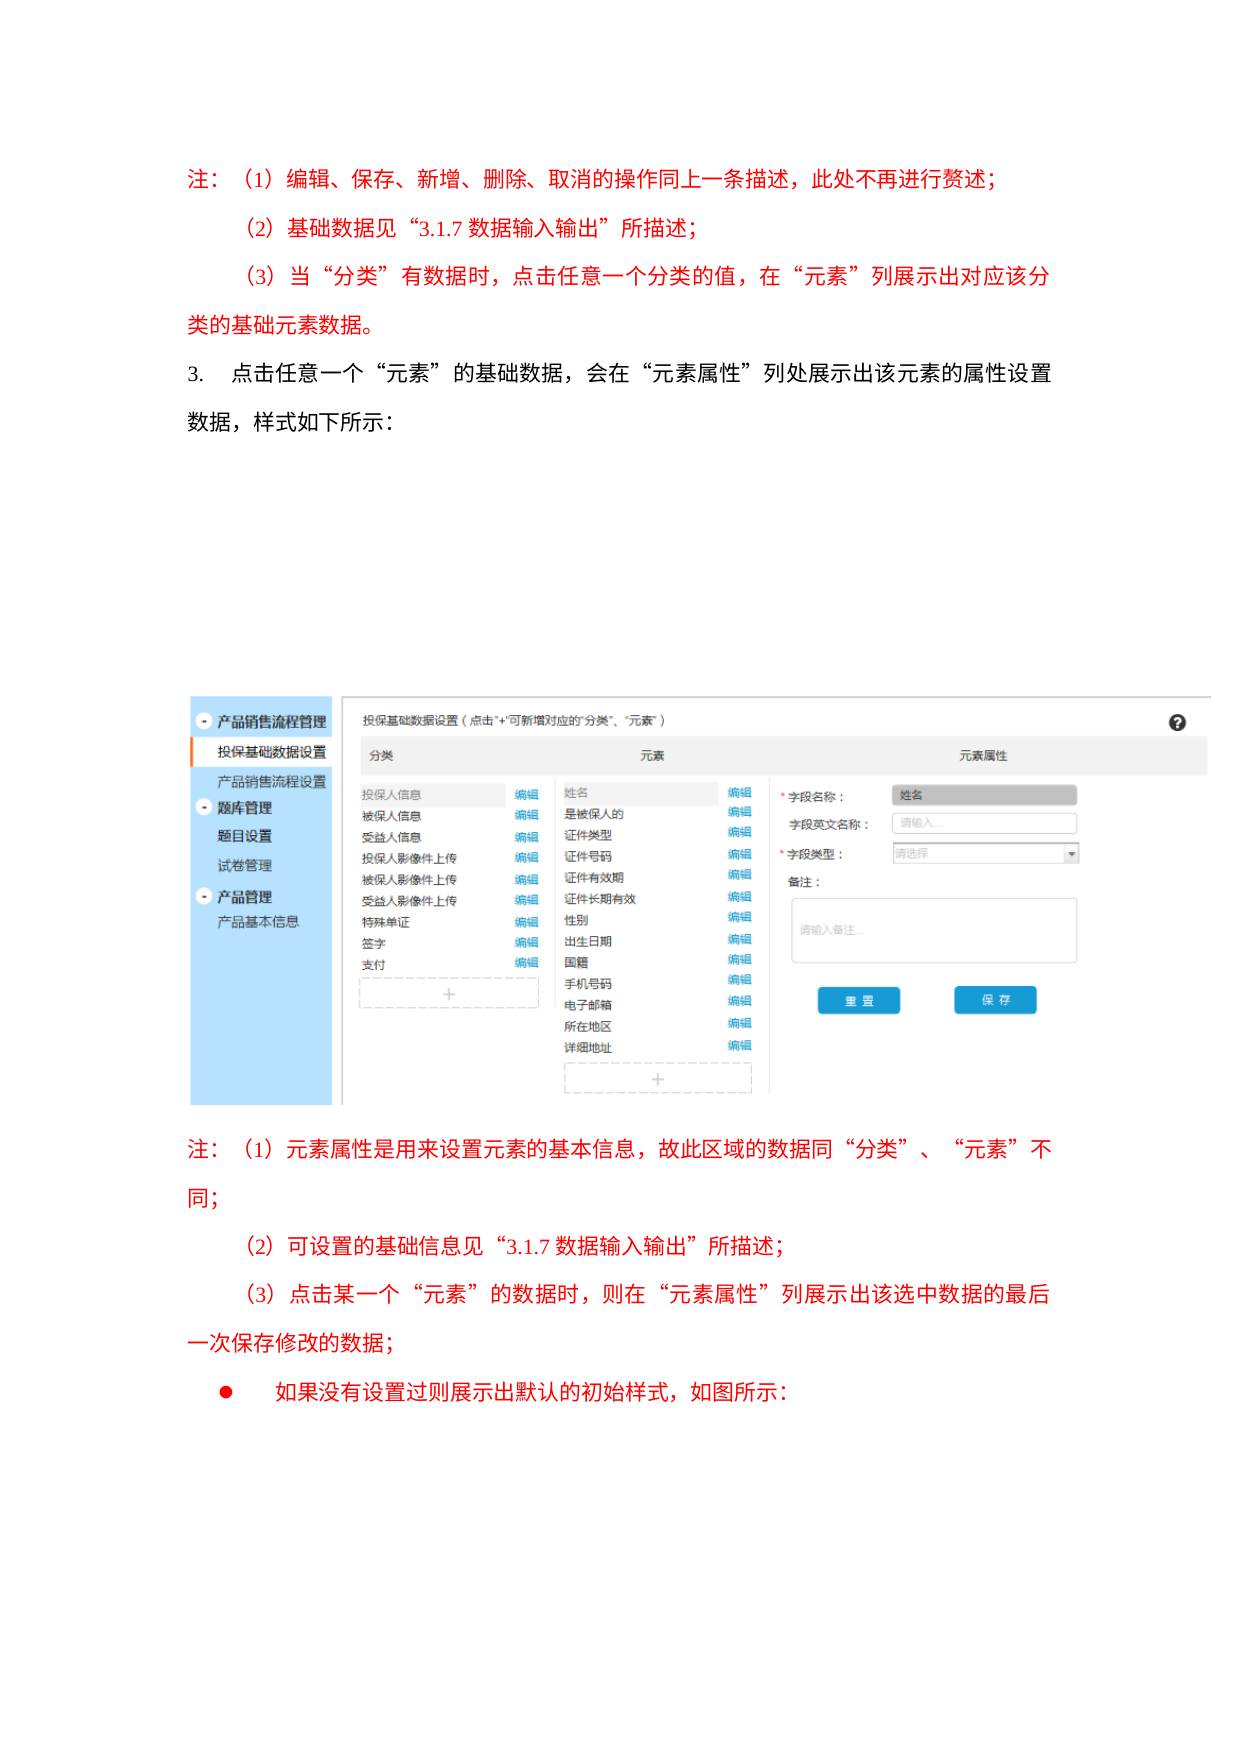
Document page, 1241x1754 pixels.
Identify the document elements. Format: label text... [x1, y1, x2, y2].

text 注：（1）编辑、保存、新增、删除、取消的操作同上一条描述，此处不再进行赘述； [187, 162, 1053, 194]
text （2）基础数据见“3.1.7 数据输入输出”所描述； [187, 210, 1053, 243]
text 注：（1）元素属性是用来设置元素的基本信息，故此区域的数据同“分类”、“元素”不同； [187, 1132, 1053, 1213]
list 点击任意一个“元素”的基础数据，会在“元素属性”列处展示出该元素的属性设置数据，样式如下所示： [187, 356, 1053, 437]
text （3）点击某一个“元素”的数据时，则在“元素属性”列展示出该选中数据的最后一次保存修改的数据； [187, 1277, 1053, 1358]
list 如果没有设置过则展示出默认的初始样式，如图所示： [187, 1374, 1053, 1407]
picture [187, 696, 1211, 1105]
text （3）当“分类”有数据时，点击任意一个分类的值，在“元素”列展示出对应该分类的基础元素数据。 [187, 259, 1053, 340]
text （2）可设置的基础信息见“3.1.7 数据输入输出”所描述； [187, 1229, 1053, 1261]
